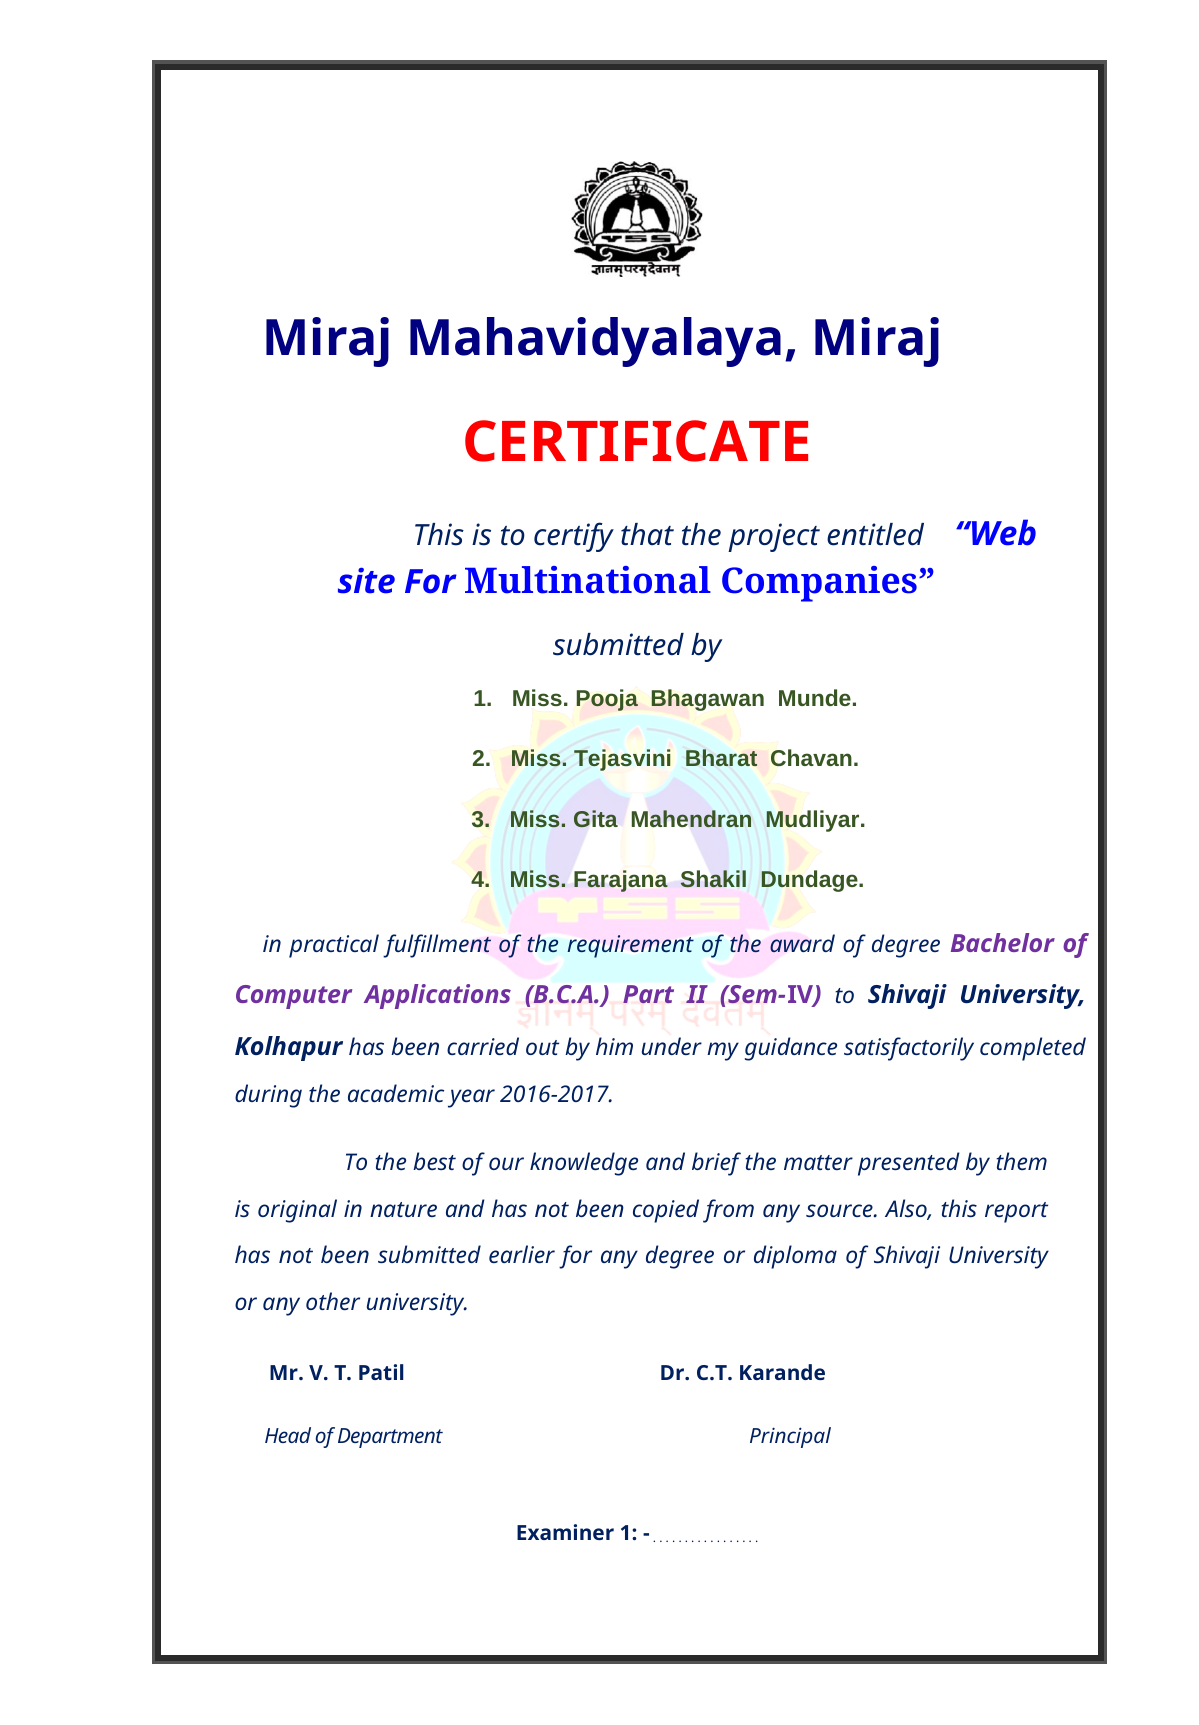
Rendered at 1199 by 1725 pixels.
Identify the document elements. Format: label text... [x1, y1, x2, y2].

text Examiner 1: - . . . . . . . . . . . . . . . . . [187, 1518, 1086, 1546]
text To the best of our knowledge and brief the matter presented by them is original in nature and has not been copied from any source. Also, this report has not been submitted earlier for any degree or diploma of Shivaji University or any other university. [234, 1146, 1049, 1317]
text 1. Miss. Pooja Bhagawan Munde. [187, 685, 1086, 711]
text 4. Miss. Farajana Shakil Dundage. [262, 866, 1086, 892]
text in practical fulfillment of the requirement of the award of degree Bachelor of Computer Applications (B.C.A.) Part II (Sem-IV) to Shivaji University, Kolhapur has been carried out by him under my guidance satisfactorily completed during the academic year 2016-2017. [234, 926, 1086, 1109]
text Mr. V. T. Patil Dr. C.T. Karande [187, 1358, 1086, 1387]
text submitted by [187, 624, 1086, 664]
text This is to certify that the project entitled “Web site For Multinational Companies” [337, 510, 1086, 603]
text Head of Department Principal [187, 1422, 1086, 1450]
text CERTIFICATE [187, 401, 1086, 478]
text Miraj Mahavidyalaya, Miraj [262, 302, 1086, 370]
text 2. Miss. Tejasvini Bharat Chavan. [187, 745, 1086, 772]
picture [571, 161, 703, 277]
text 3. Miss. Gita Mahendran Mudliyar. [262, 806, 1086, 832]
